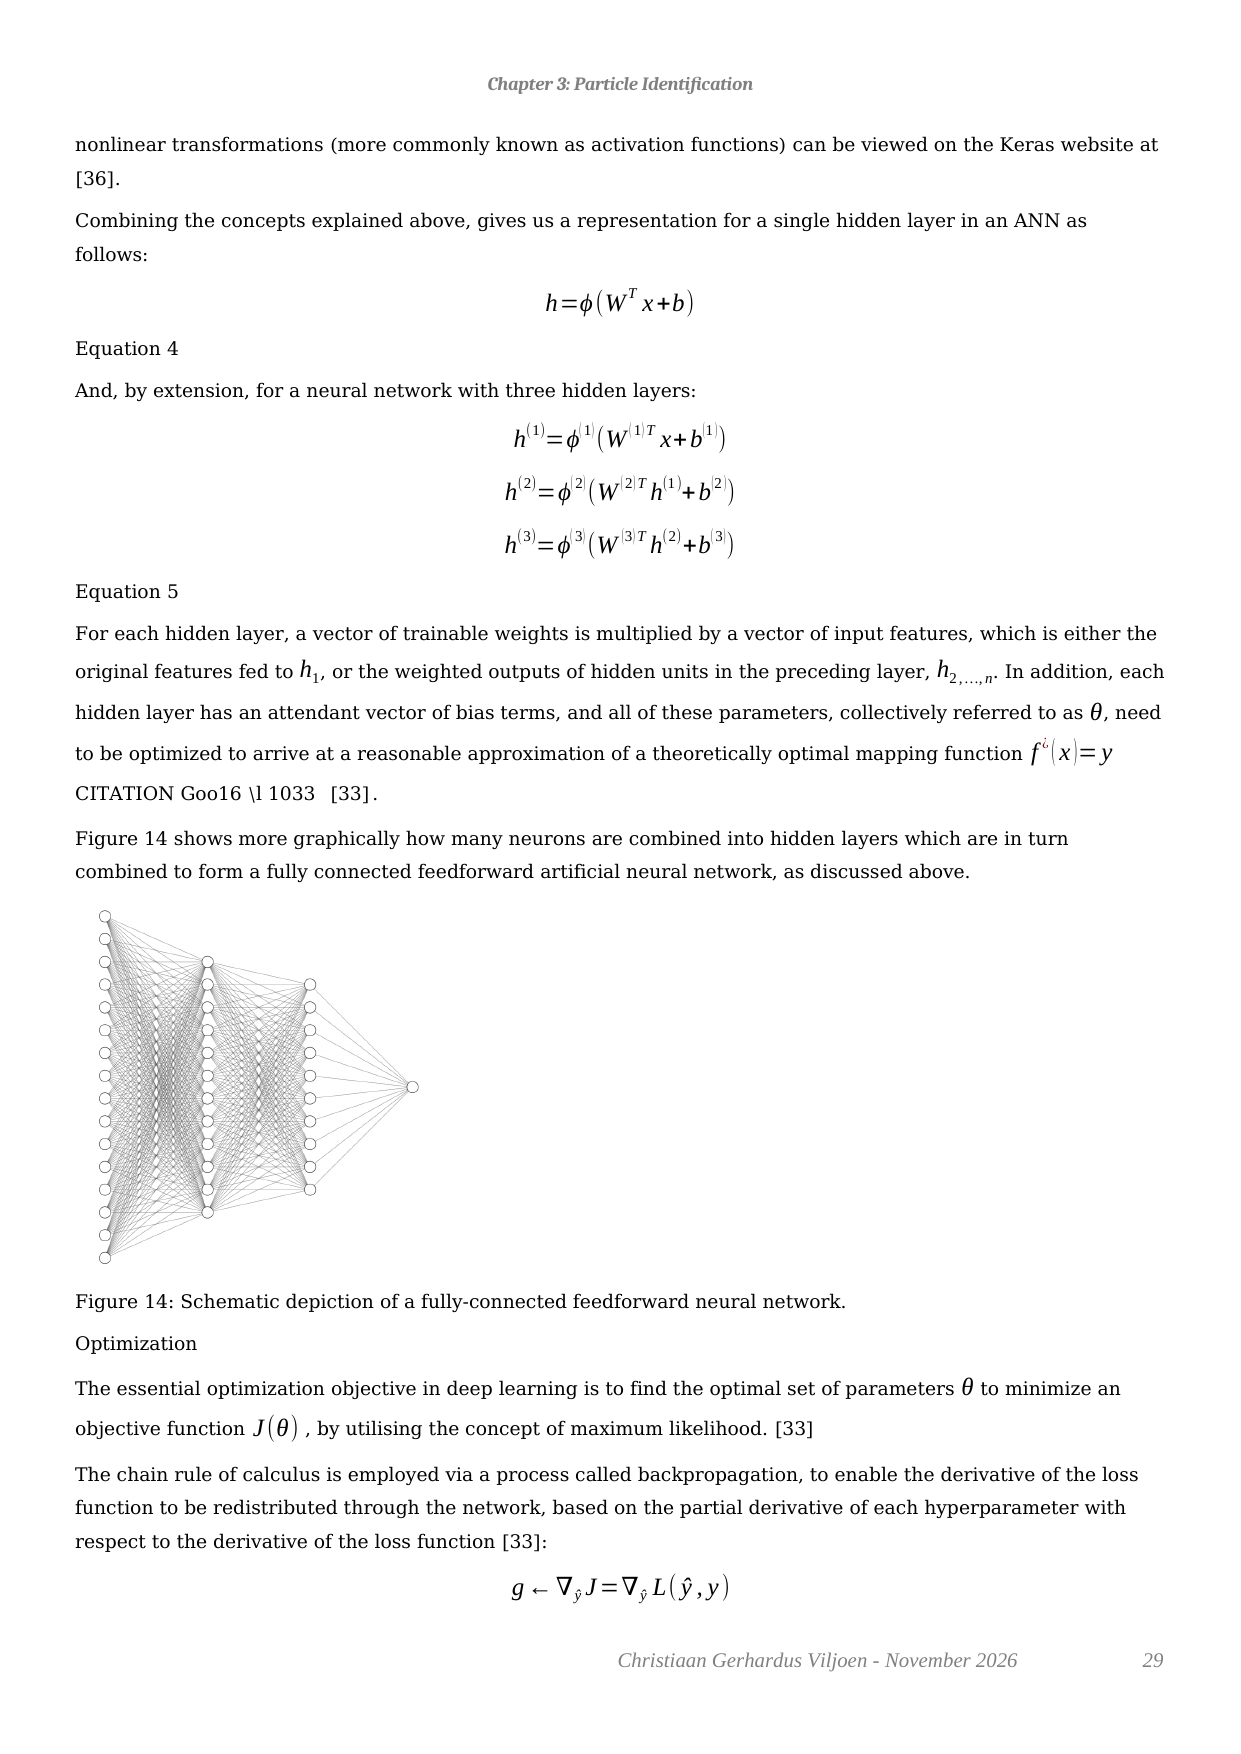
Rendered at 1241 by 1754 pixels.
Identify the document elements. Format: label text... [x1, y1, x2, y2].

text For each hidden layer, a vector of trainable weights is multiplied by a vector of input features, which is either the original features fed to , or the weighted outputs of hidden units in the preceding layer, . In addition, each hidden layer has an attendant vector of bias terms, and all of these parameters, collectively referred to as , need to be optimized to arrive at a reasonable approximation of a theoretically optimal mapping function . [75, 622, 1165, 807]
picture [75, 902, 470, 1271]
text Figure 14: Schematic depiction of a fully-connected feedforward neural network. [75, 1290, 1165, 1312]
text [75, 133, 1165, 189]
text Combining the concepts explained above, gives us a representation for a single hidden layer in an ANN as follows: [75, 209, 1165, 265]
text And, by extension, for a neural network with three hidden layers: [75, 379, 1165, 402]
text Equation 4 [75, 337, 1165, 359]
text Equation 5 [75, 580, 1165, 602]
text The chain rule of calculus is employed via a process called backpropagation, to enable the derivative of the loss function to be redistributed through the network, based on the partial derivative of each hyperparameter with respect to the derivative of the loss function: [75, 1462, 1165, 1552]
text Optimization [75, 1332, 1165, 1354]
text The essential optimization objective in deep learning is to find the optimal set of parameters to minimize an objective function , by utilising the concept of maximum likelihood. [75, 1374, 1165, 1443]
text Figure 14 shows more graphically how many neurons are combined into hidden layers which are in turn combined to form a fully connected feedforward artificial neural network, as discussed above. [75, 826, 1165, 883]
